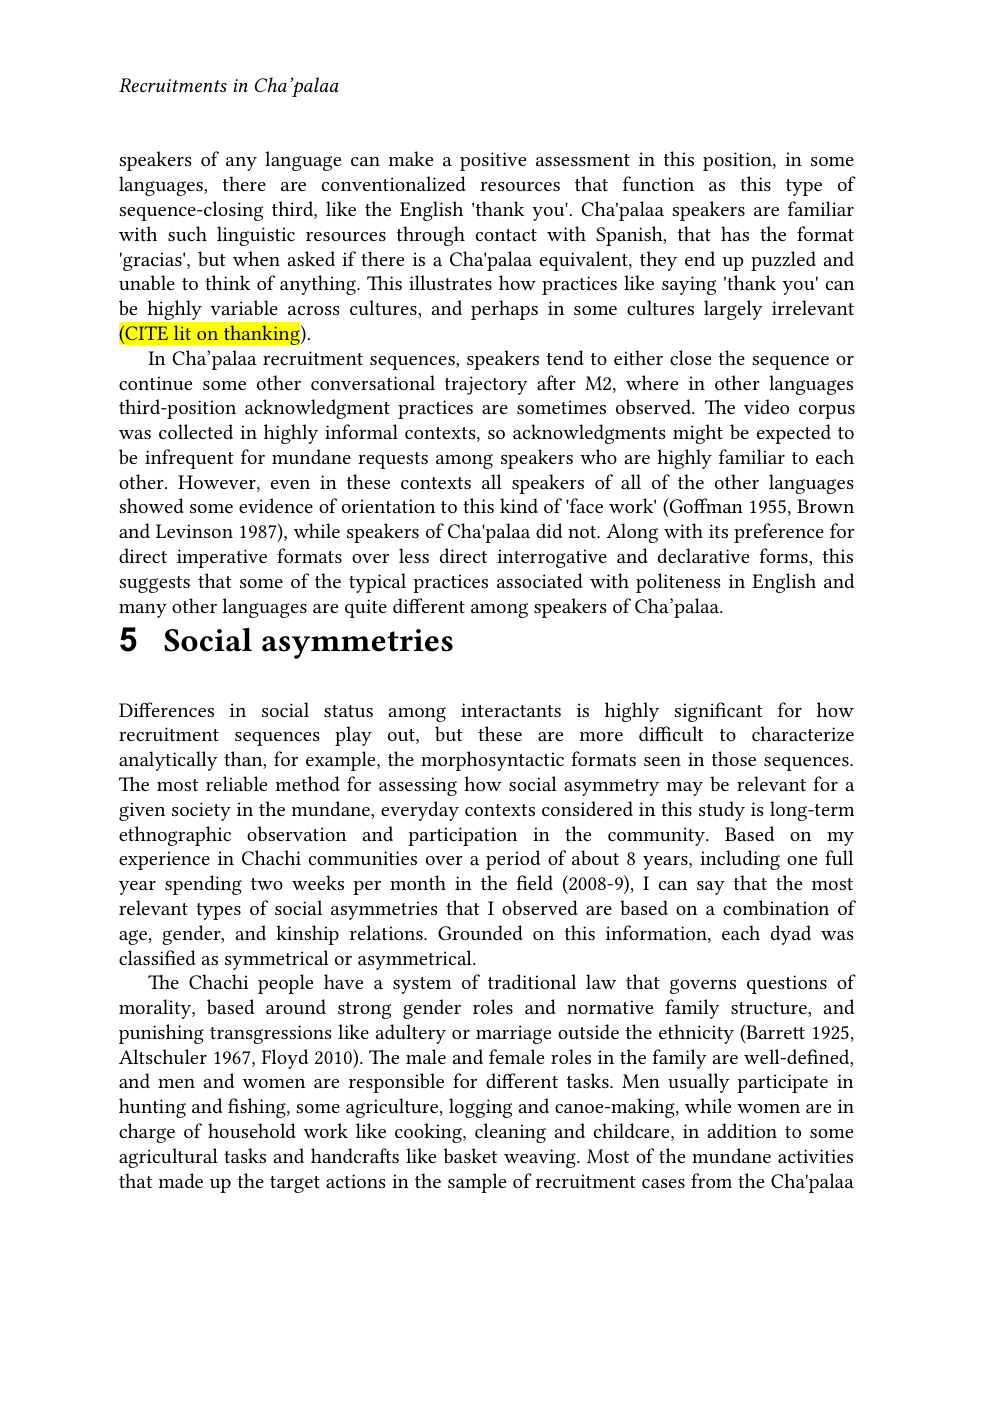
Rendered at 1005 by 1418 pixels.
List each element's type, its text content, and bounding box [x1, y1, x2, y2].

text In Cha’palaa recruitment sequences, speakers tend to either close the sequence or continue some other conversational trajectory after M2, where in other languages third-position acknowledgment practices are sometimes observed. The video corpus was collected in highly informal contexts, so acknowledgments might be expected to be infrequent for mundane requests among speakers who are highly familiar to each other. However, even in these contexts all speakers of all of the other languages showed some evidence of orientation to this kind of 'face work' (Goffman 1955, Brown and Levinson 1987), while speakers of Cha'palaa did not. Along with its preference for direct imperative formats over less direct interrogative and declarative forms, this suggests that some of the typical practices associated with politeness in English and many other languages are quite different among speakers of Cha’palaa. [118, 345, 856, 618]
text Differences in social status among interactants is highly significant for how recruitment sequences play out, but these are more difficult to characterize analytically than, for example, the morphosyntactic formats seen in those sequences. The most reliable method for assessing how social asymmetry may be relevant for a given society in the mundane, everyday contexts considered in this study is long-term ethnographic observation and participation in the community. Based on my experience in Chachi communities over a period of about 8 years, including one full year spending two weeks per month in the field (2008-9), I can say that the most relevant types of social asymmetries that I observed are based on a combination of age, gender, and kinship relations. Grounded on this information, each dyad was classified as symmetrical or asymmetrical. [118, 697, 856, 970]
subtitle Social asymmetries [118, 618, 856, 660]
